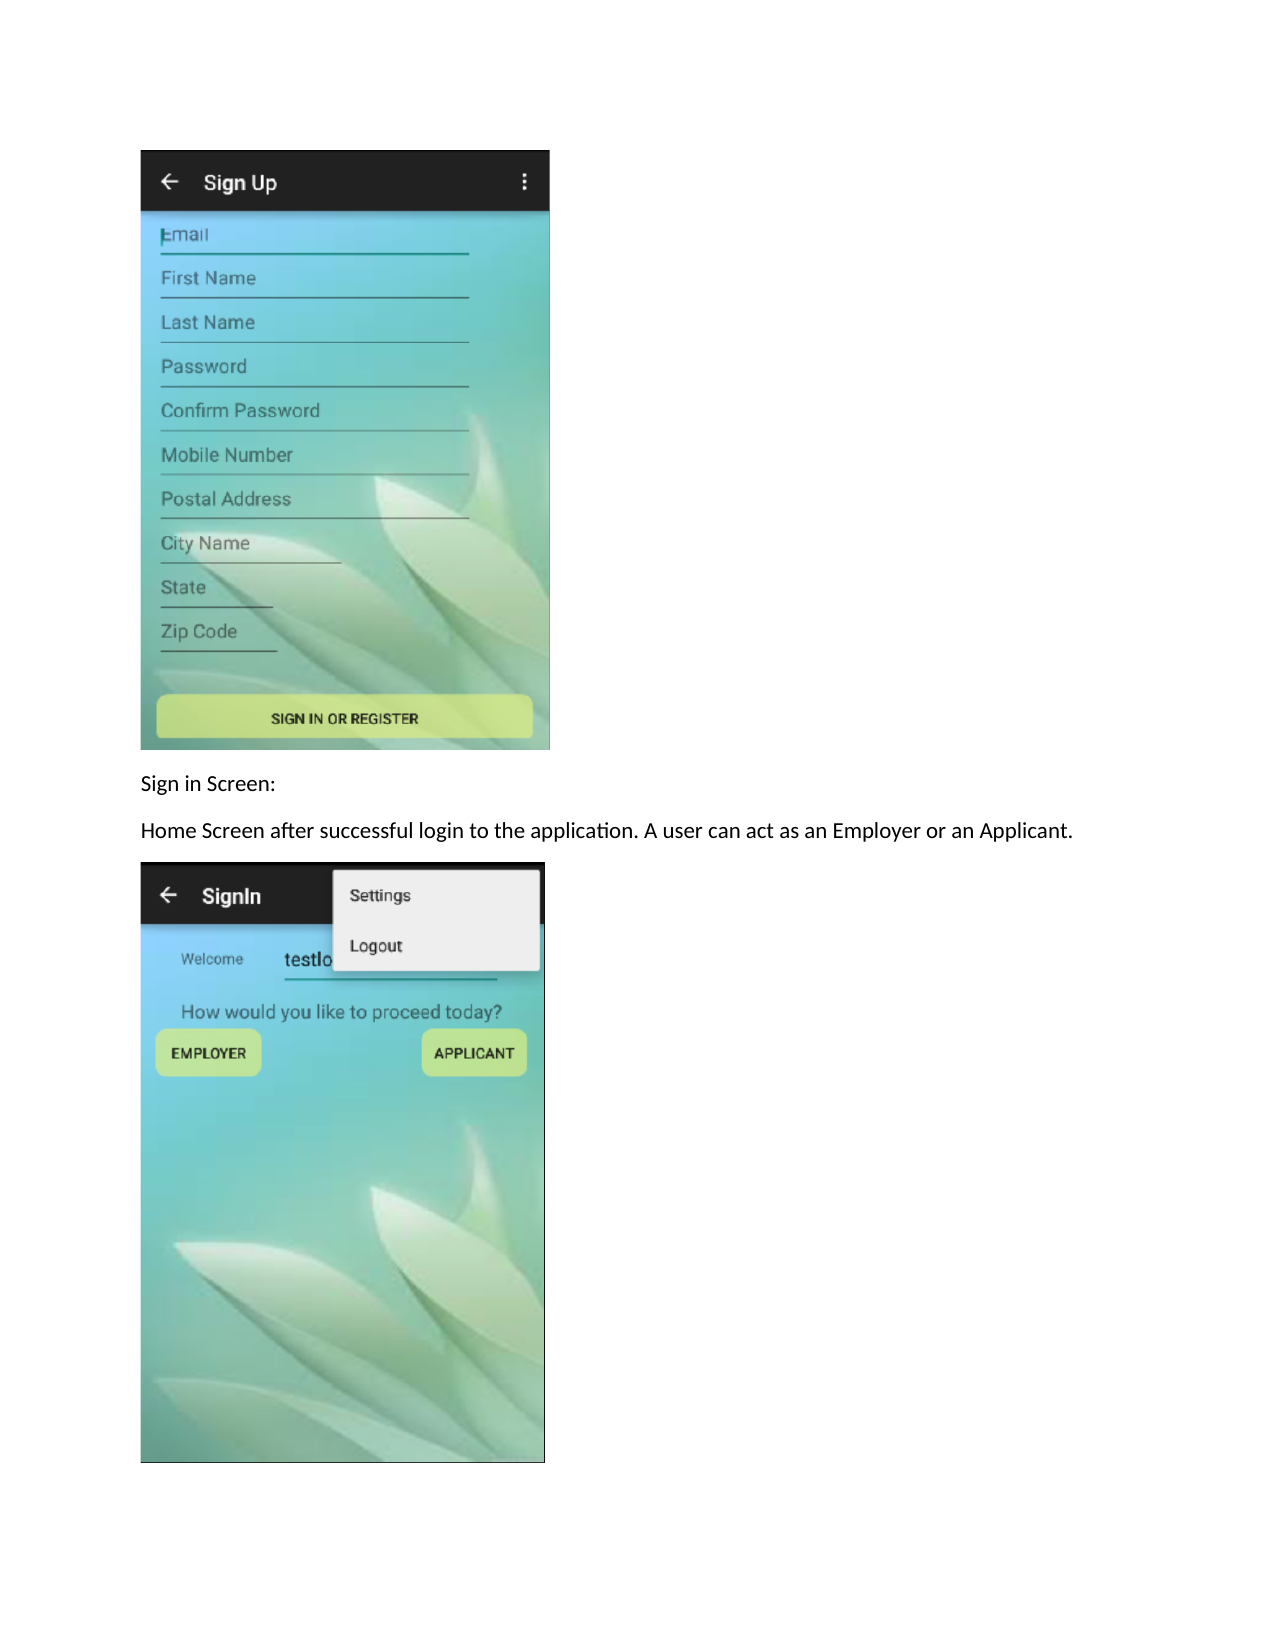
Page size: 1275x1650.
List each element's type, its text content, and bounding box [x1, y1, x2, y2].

text Home Screen after successful login to the application. A user can act as an Employer or an Applicant. [141, 816, 1125, 844]
picture [140, 150, 550, 750]
text Sign in Screen: [141, 769, 1125, 797]
picture [140, 862, 545, 1463]
